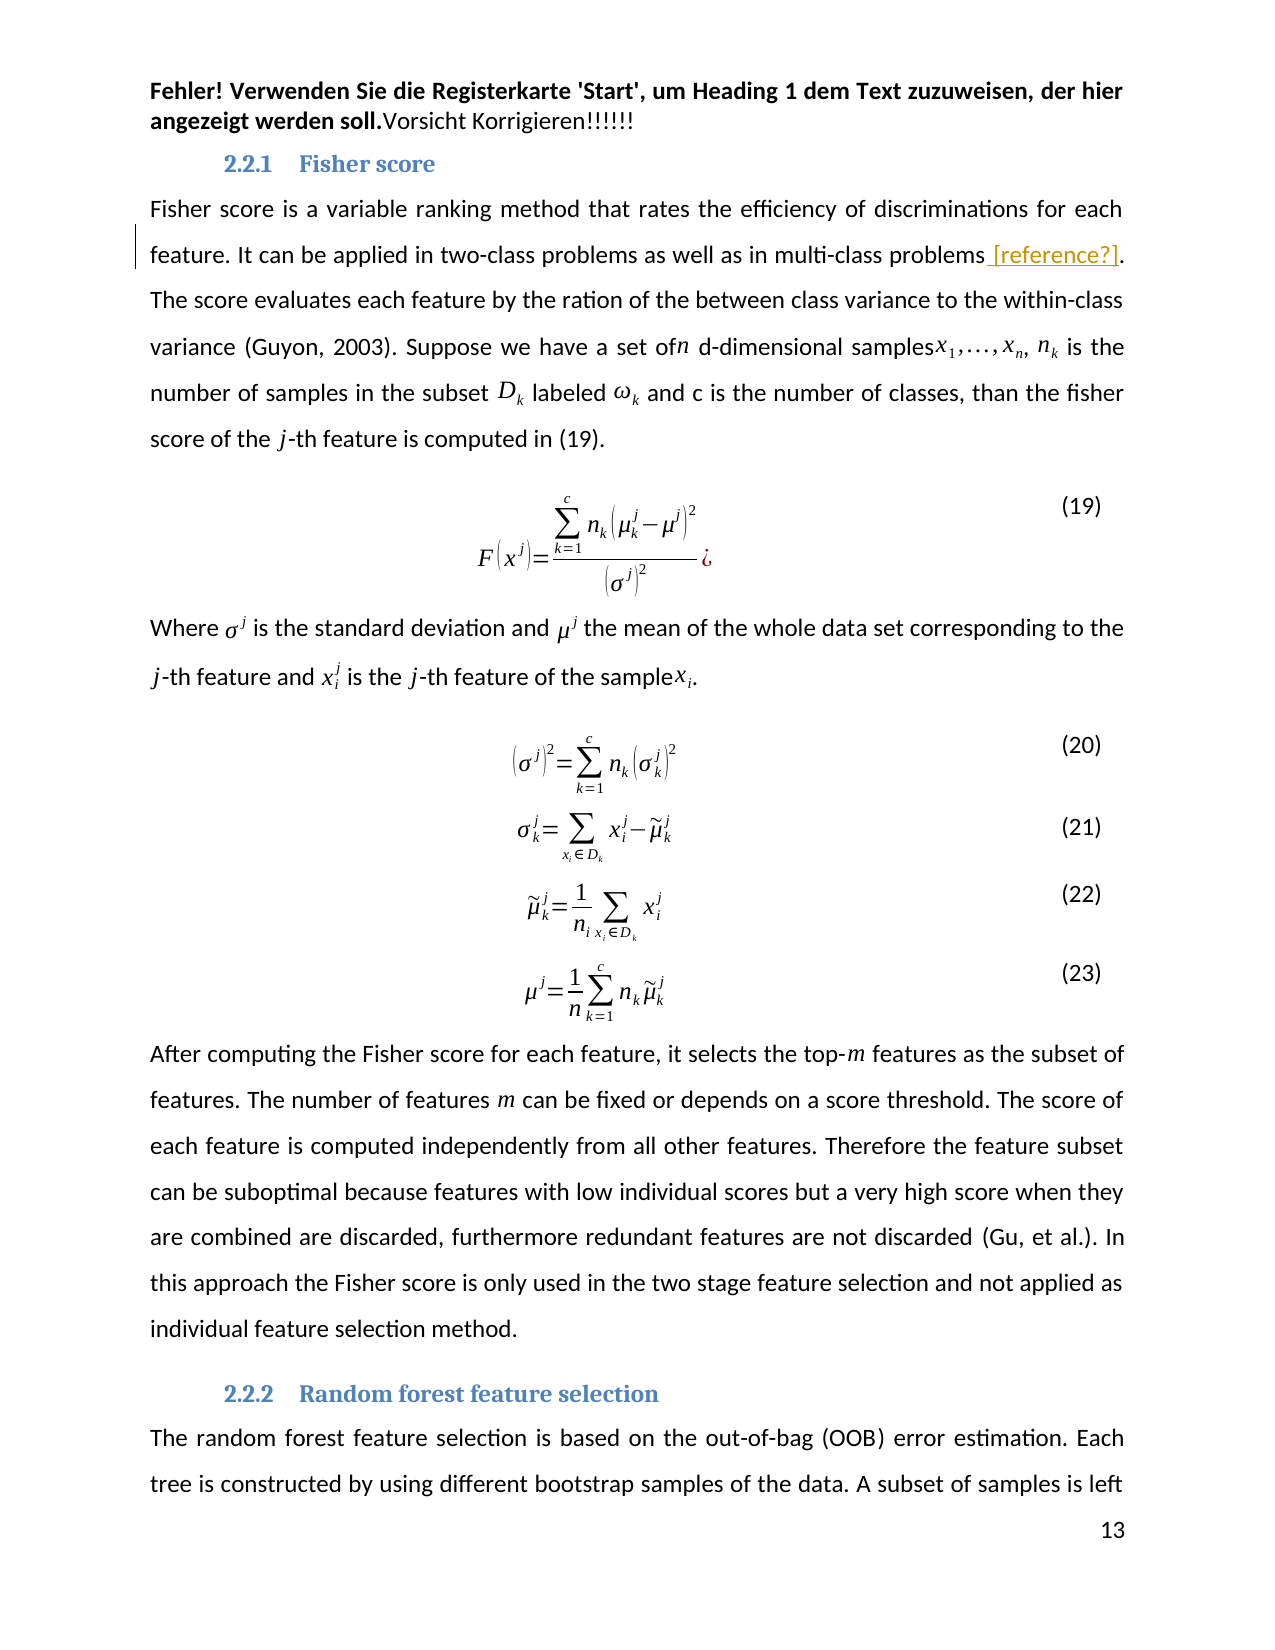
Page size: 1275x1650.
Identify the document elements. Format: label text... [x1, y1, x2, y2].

table_header (20) [1050, 730, 1136, 811]
text Where is the standard deviation and the mean of the whole data set corresponding to the -th feature and is the -th feature of the sample. [150, 612, 1125, 693]
table_header (19) [1050, 490, 1136, 612]
table_cell [139, 879, 1050, 957]
table_cell (23) [1050, 957, 1136, 1038]
subtitle Random forest feature selection [224, 1379, 1125, 1408]
table_cell (21) [1050, 811, 1136, 879]
subtitle Fisher score [224, 150, 1125, 179]
table_cell (22) [1050, 879, 1136, 957]
table_cell [139, 811, 1050, 879]
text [150, 1423, 1125, 1499]
text After computing the Fisher score for each feature, it selects the top- features as the subset of features. The number of features can be fixed or depends on a score threshold. The score of each feature is computed independently from all other features. Therefore the feature subset can be suboptimal because features with low individual scores but a very high score when they are combined are discarded, furthermore redundant features are not discarded . In this approach the Fisher score is only used in the two stage feature selection and not applied as individual feature selection method. [150, 1038, 1125, 1343]
table_header [139, 730, 1050, 811]
text Fisher score is a variable ranking method that rates the efficiency of discriminations for each feature. It can be applied in two-class problems as well as in multi-class problems. The score evaluates each feature by the ration of the between class variance to the within-class variance . Suppose we have a set of d-dimensional samples, is the number of samples in the subset labeled and c is the number of classes, than the fisher score of the -th feature is computed in (19). [150, 193, 1125, 454]
table_header [139, 490, 1050, 612]
table_cell [139, 957, 1050, 1038]
